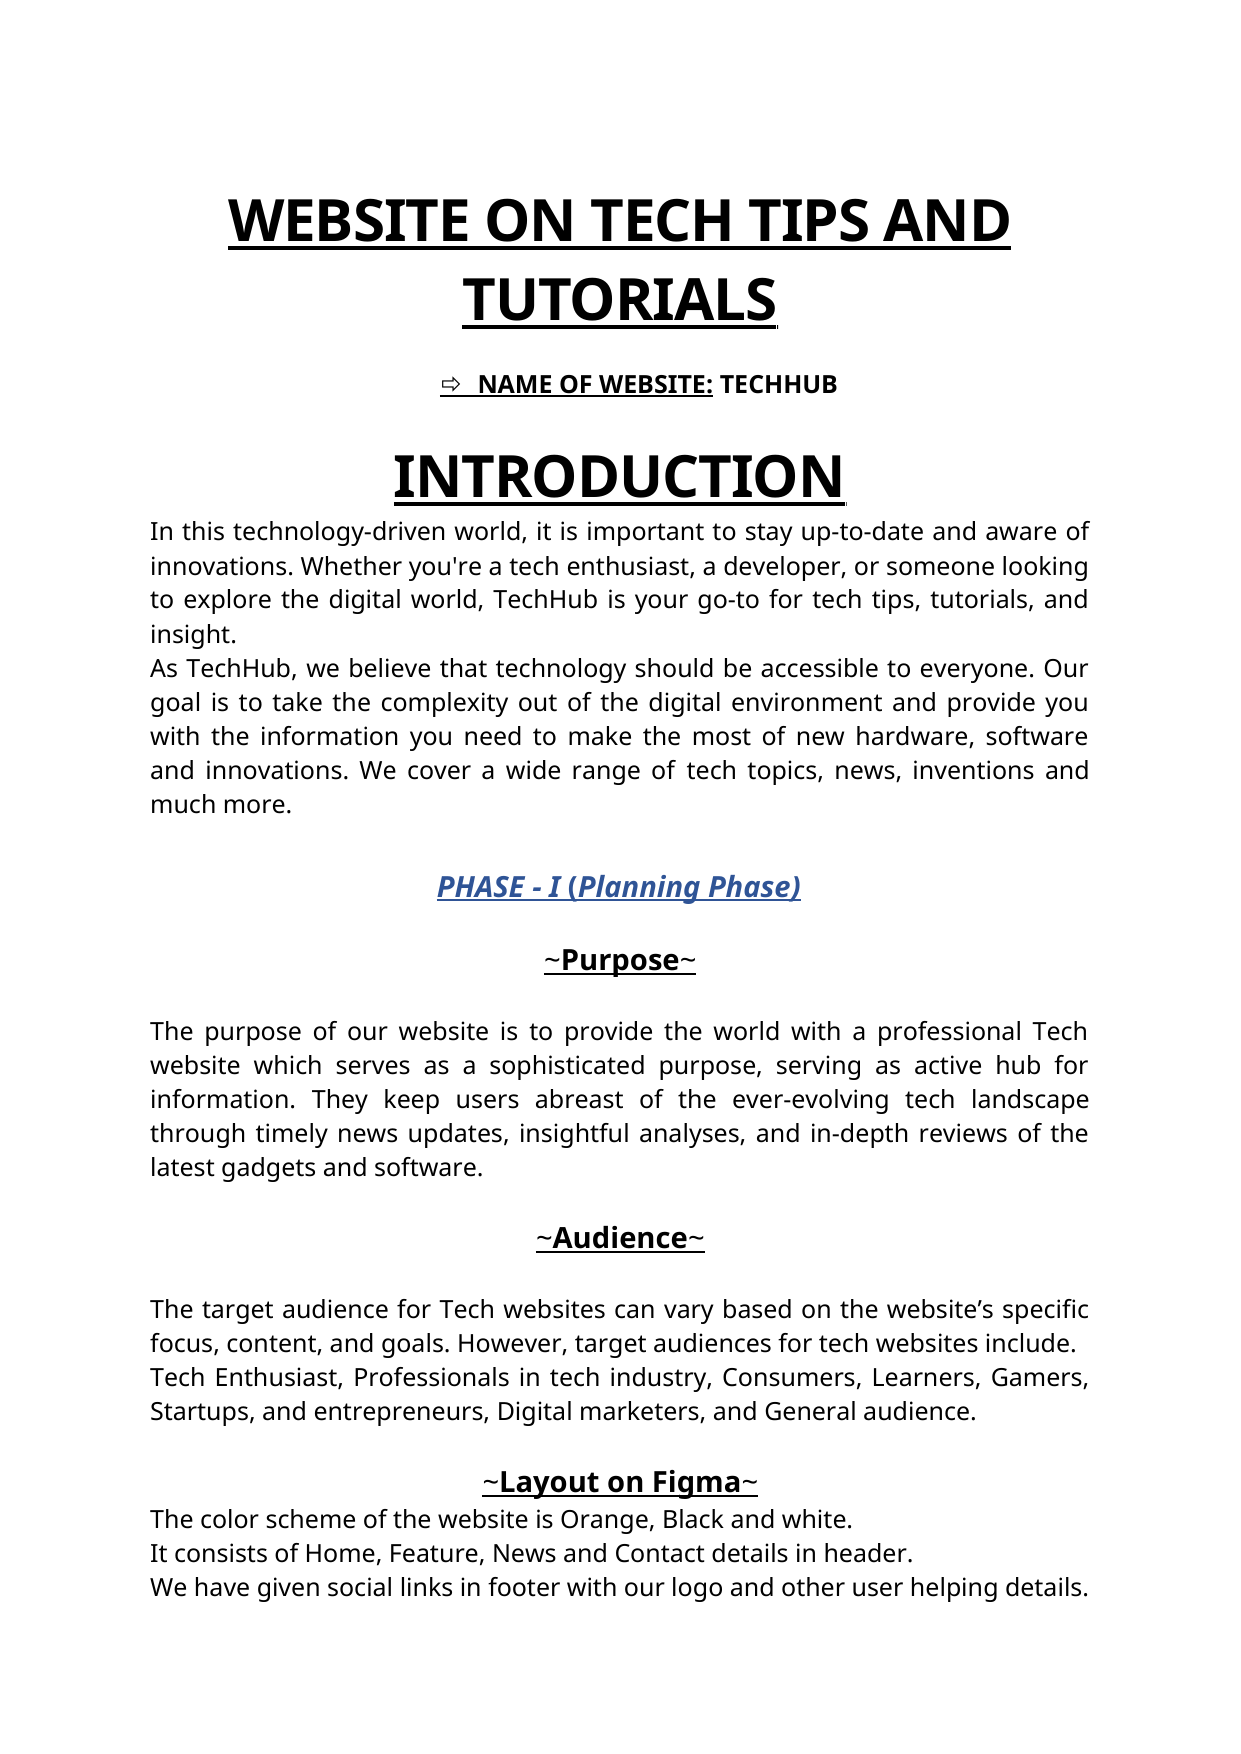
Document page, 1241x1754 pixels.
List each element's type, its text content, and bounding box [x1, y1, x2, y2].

subtitle PHASE - I (Planning Phase) [150, 866, 1090, 906]
text ~Audience~ [150, 1218, 1090, 1257]
text Tech Enthusiast, Professionals in tech industry, Consumers, Learners, Gamers, Startups, and entrepreneurs, Digital marketers, and General audience. [150, 1359, 1090, 1428]
title INTRODUCTION [150, 434, 1090, 514]
text The color scheme of the website is Orange, Black and white. [150, 1501, 1090, 1536]
text In this technology-driven world, it is important to stay up-to-date and aware of innovations. Whether you're a tech enthusiast, a developer, or someone looking to explore the digital world, TechHub is your go-to for tech tips, tutorials, and insight. As TechHub, we believe that technology should be accessible to everyone. Our goal is to take the complexity out of the digital environment and provide you with the information you need to make the most of new hardware, software and innovations. We cover a wide range of tech topics, news, inventions and much more. [150, 514, 1090, 821]
list NAME OF WEBSITE: TECHHUB [187, 366, 1090, 401]
text The purpose of our website is to provide the world with a professional Tech website which serves as a sophisticated purpose, serving as active hub for information. They keep users abreast of the ever-evolving tech landscape through timely news updates, insightful analyses, and in-depth reviews of the latest gadgets and software. [150, 1013, 1090, 1184]
title WEBSITE ON TECH TIPS AND TUTORIALS [150, 179, 1090, 338]
text ~Purpose~ [150, 939, 1090, 979]
text The target audience for Tech websites can vary based on the website’s specific focus, content, and goals. However, target audiences for tech websites include. [150, 1291, 1090, 1359]
text It consists of Home, Feature, News and Contact details in header. [150, 1536, 1090, 1569]
text ~Layout on Figma~ [150, 1462, 1090, 1501]
text We have given social links in footer with our logo and other user helping details. [150, 1569, 1090, 1604]
